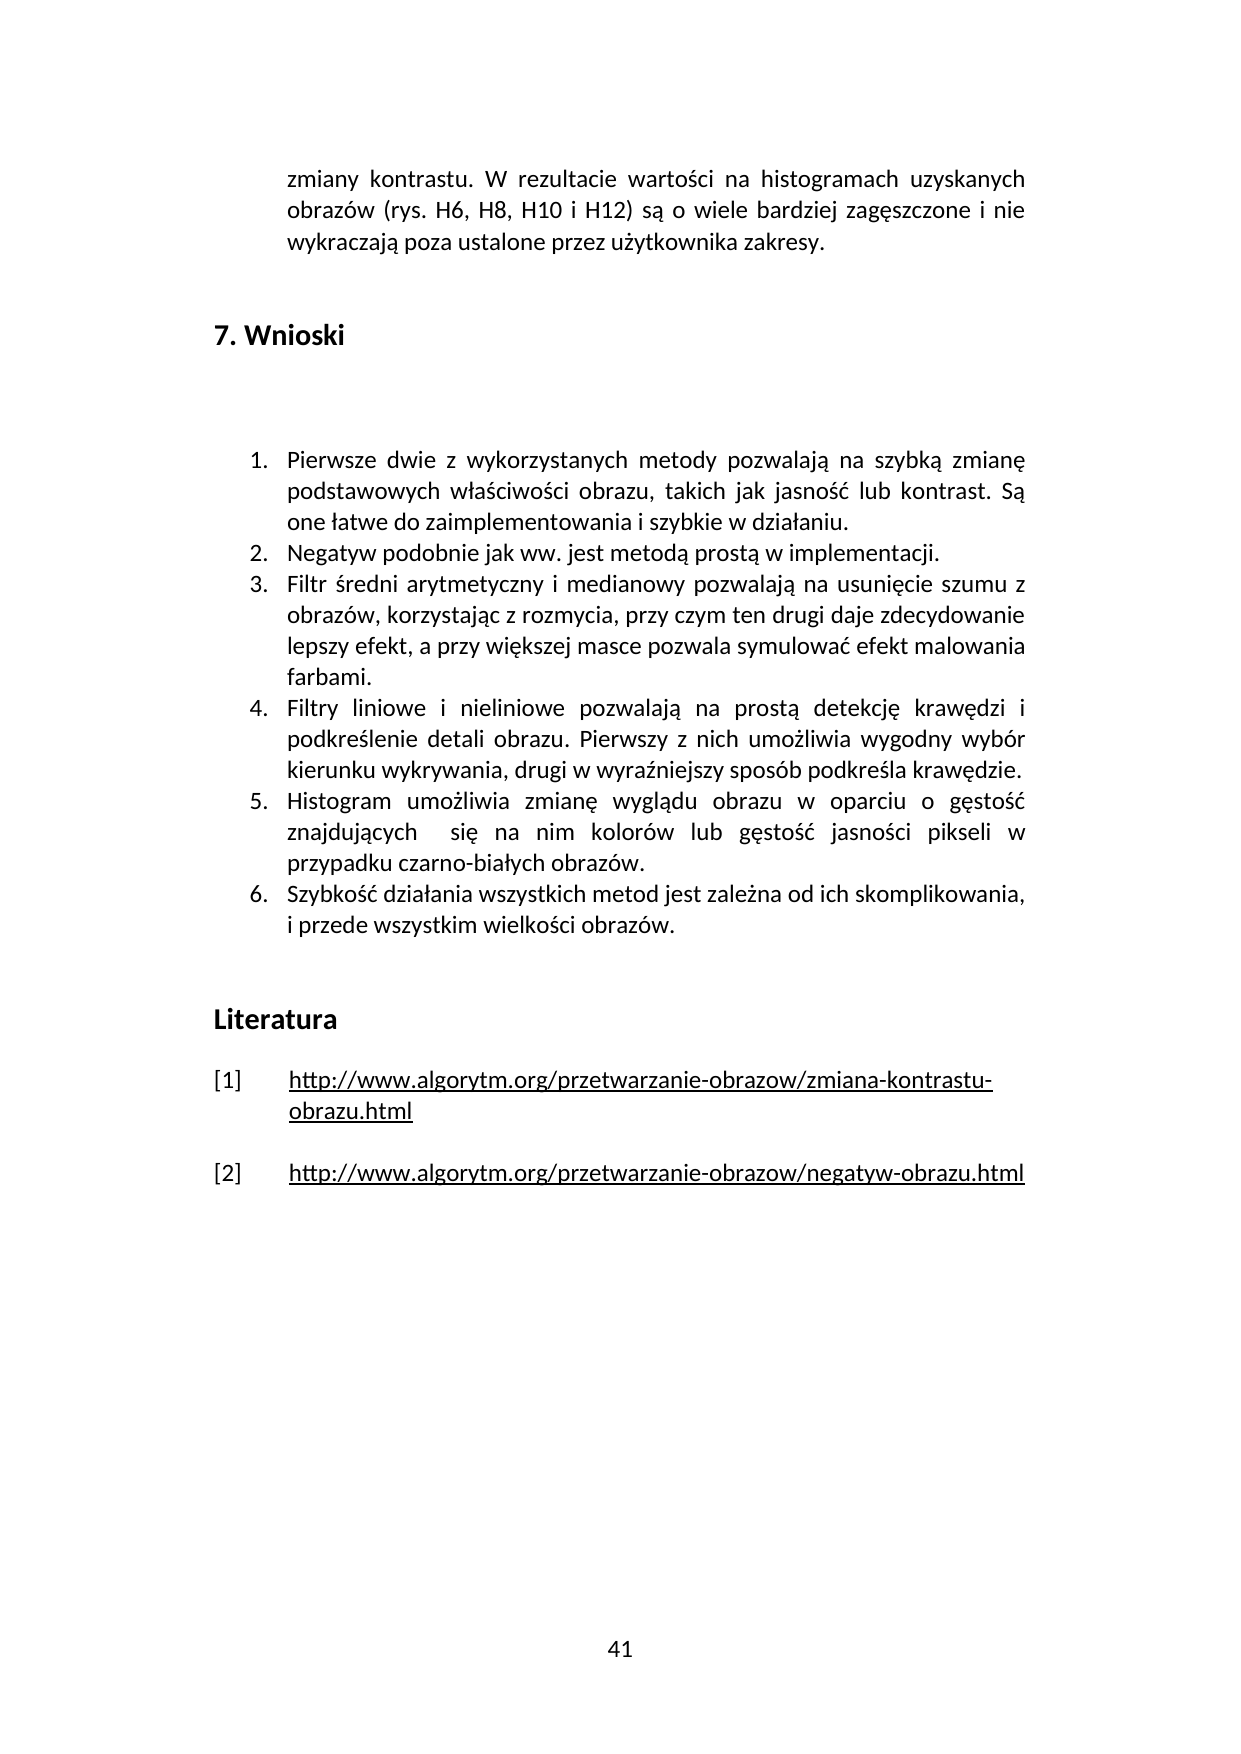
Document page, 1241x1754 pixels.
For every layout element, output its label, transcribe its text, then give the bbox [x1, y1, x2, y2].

list Filtry liniowe i nieliniowe pozwalają na prostą detekcję krawędzi i podkreślenie detali obrazu. Pierwszy z nich umożliwia wygodny wybór kierunku wykrywania, drugi w wyraźniejszy sposób podkreśla krawędzie. [249, 692, 1026, 785]
text [1] http://www.algorytm.org/przetwarzanie-obrazow/zmiana-kontrastu-obrazu.html [214, 1064, 1026, 1126]
list Filtr średni arytmetyczny i medianowy pozwalają na usunięcie szumu z obrazów, korzystając z rozmycia, przy czym ten drugi daje zdecydowanie lepszy efekt, a przy większej masce pozwala symulować efekt malowania farbami. [249, 568, 1026, 692]
list Pierwsze dwie z wykorzystanych metody pozwalają na szybką zmianę podstawowych właściwości obrazu, takich jak jasność lub kontrast. Są one łatwe do zaimplementowania i szybkie w działaniu. [249, 444, 1026, 536]
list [249, 163, 1026, 256]
subtitle 7. Wnioski [214, 316, 1026, 353]
text [2] http://www.algorytm.org/przetwarzanie-obrazow/negatyw-obrazu.html [214, 1157, 1026, 1188]
subtitle Literatura [214, 1000, 1026, 1037]
list Histogram umożliwia zmianę wyglądu obrazu w oparciu o gęstość znajdujących się na nim kolorów lub gęstość jasności pikseli w przypadku czarno-białych obrazów. [249, 785, 1026, 878]
list Negatyw podobnie jak ww. jest metodą prostą w implementacji. [249, 537, 1026, 567]
list Szybkość działania wszystkich metod jest zależna od ich skomplikowania, i przede wszystkim wielkości obrazów. [249, 878, 1026, 940]
